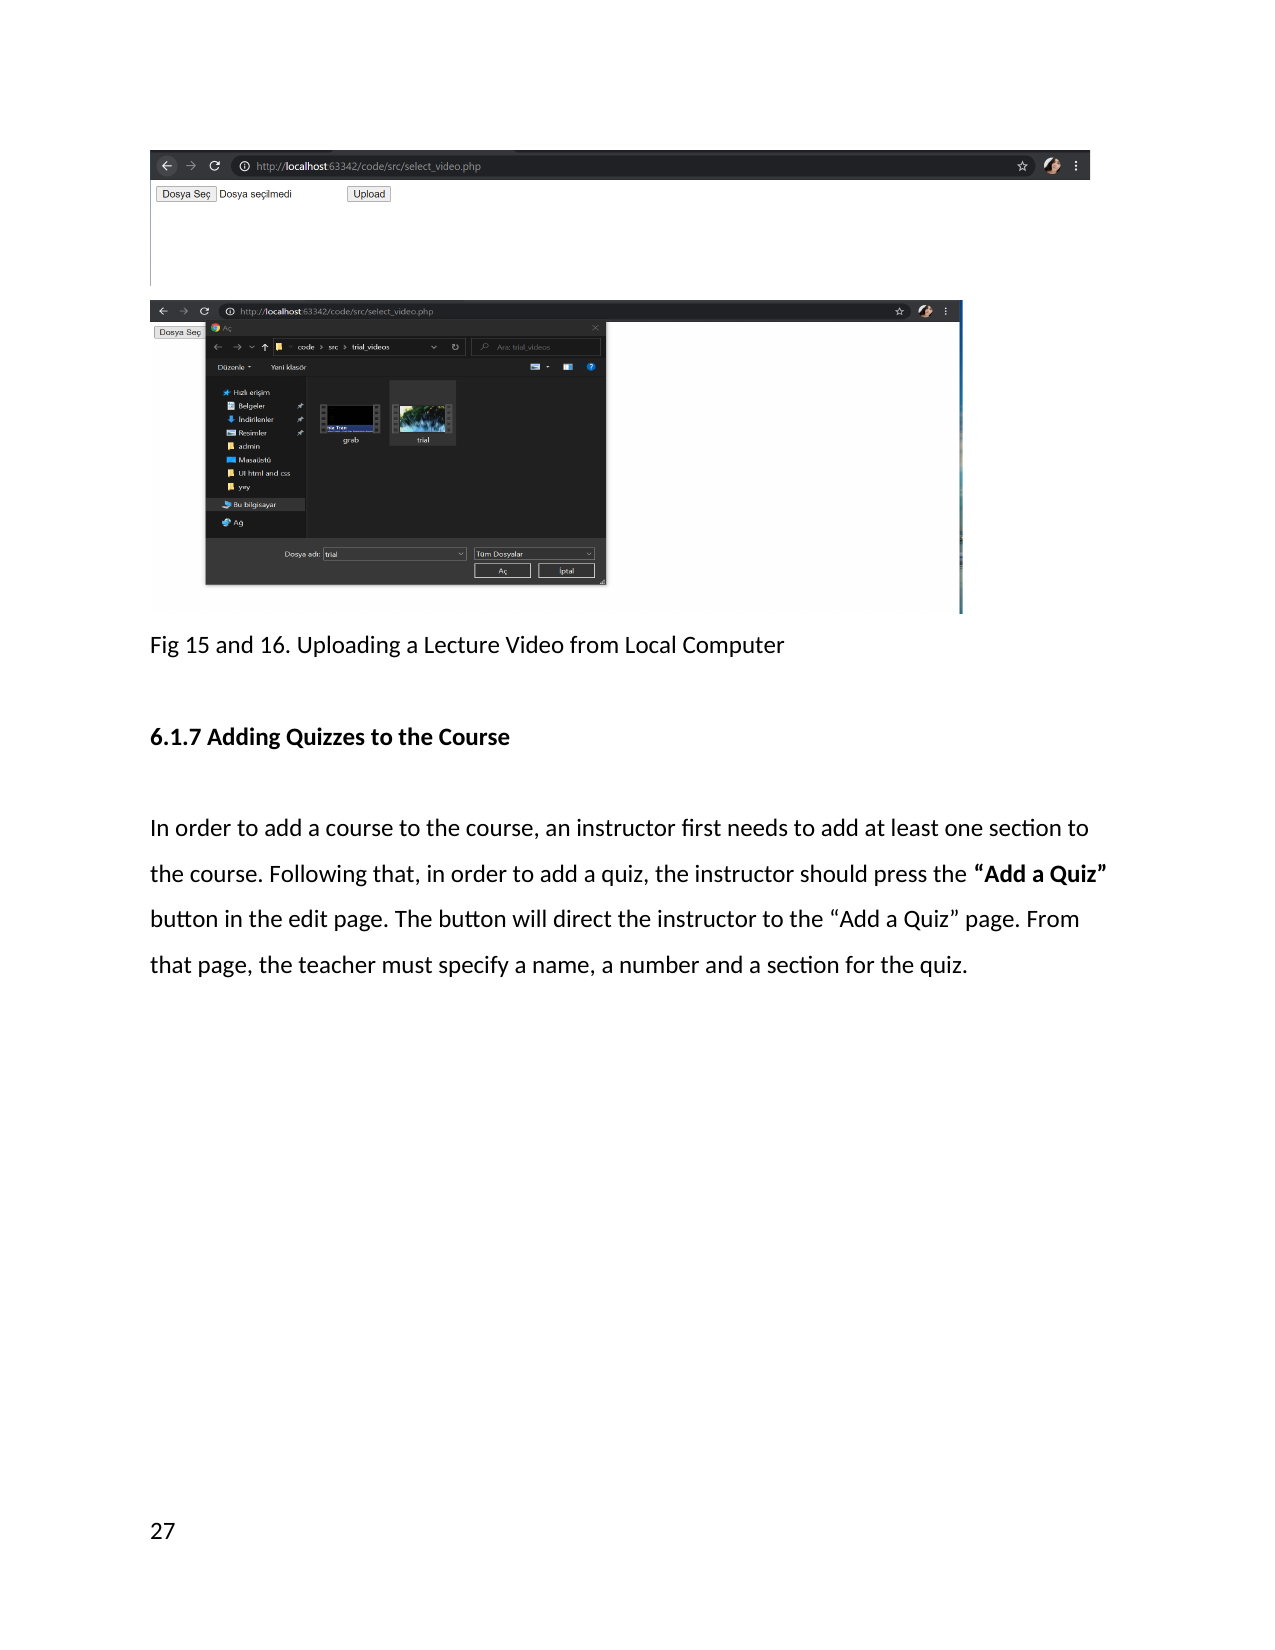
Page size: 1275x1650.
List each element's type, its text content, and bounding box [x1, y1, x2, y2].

picture [150, 150, 1091, 286]
text In order to add a course to the course, an instructor first needs to add at least one section to the course. Following that, in order to add a quiz, the instructor should press the “Add a Quiz” button in the edit page. The button will direct the instructor to the “Add a Quiz” page. From that page, the teacher must specify a name, a number and a section for the quiz. [150, 812, 1125, 980]
text Fig 15 and 16. Uploading a Lecture Video from Local Computer [150, 629, 1125, 660]
subtitle 6.1.7 Adding Quizzes to the Course [150, 721, 1125, 751]
picture [150, 300, 963, 614]
